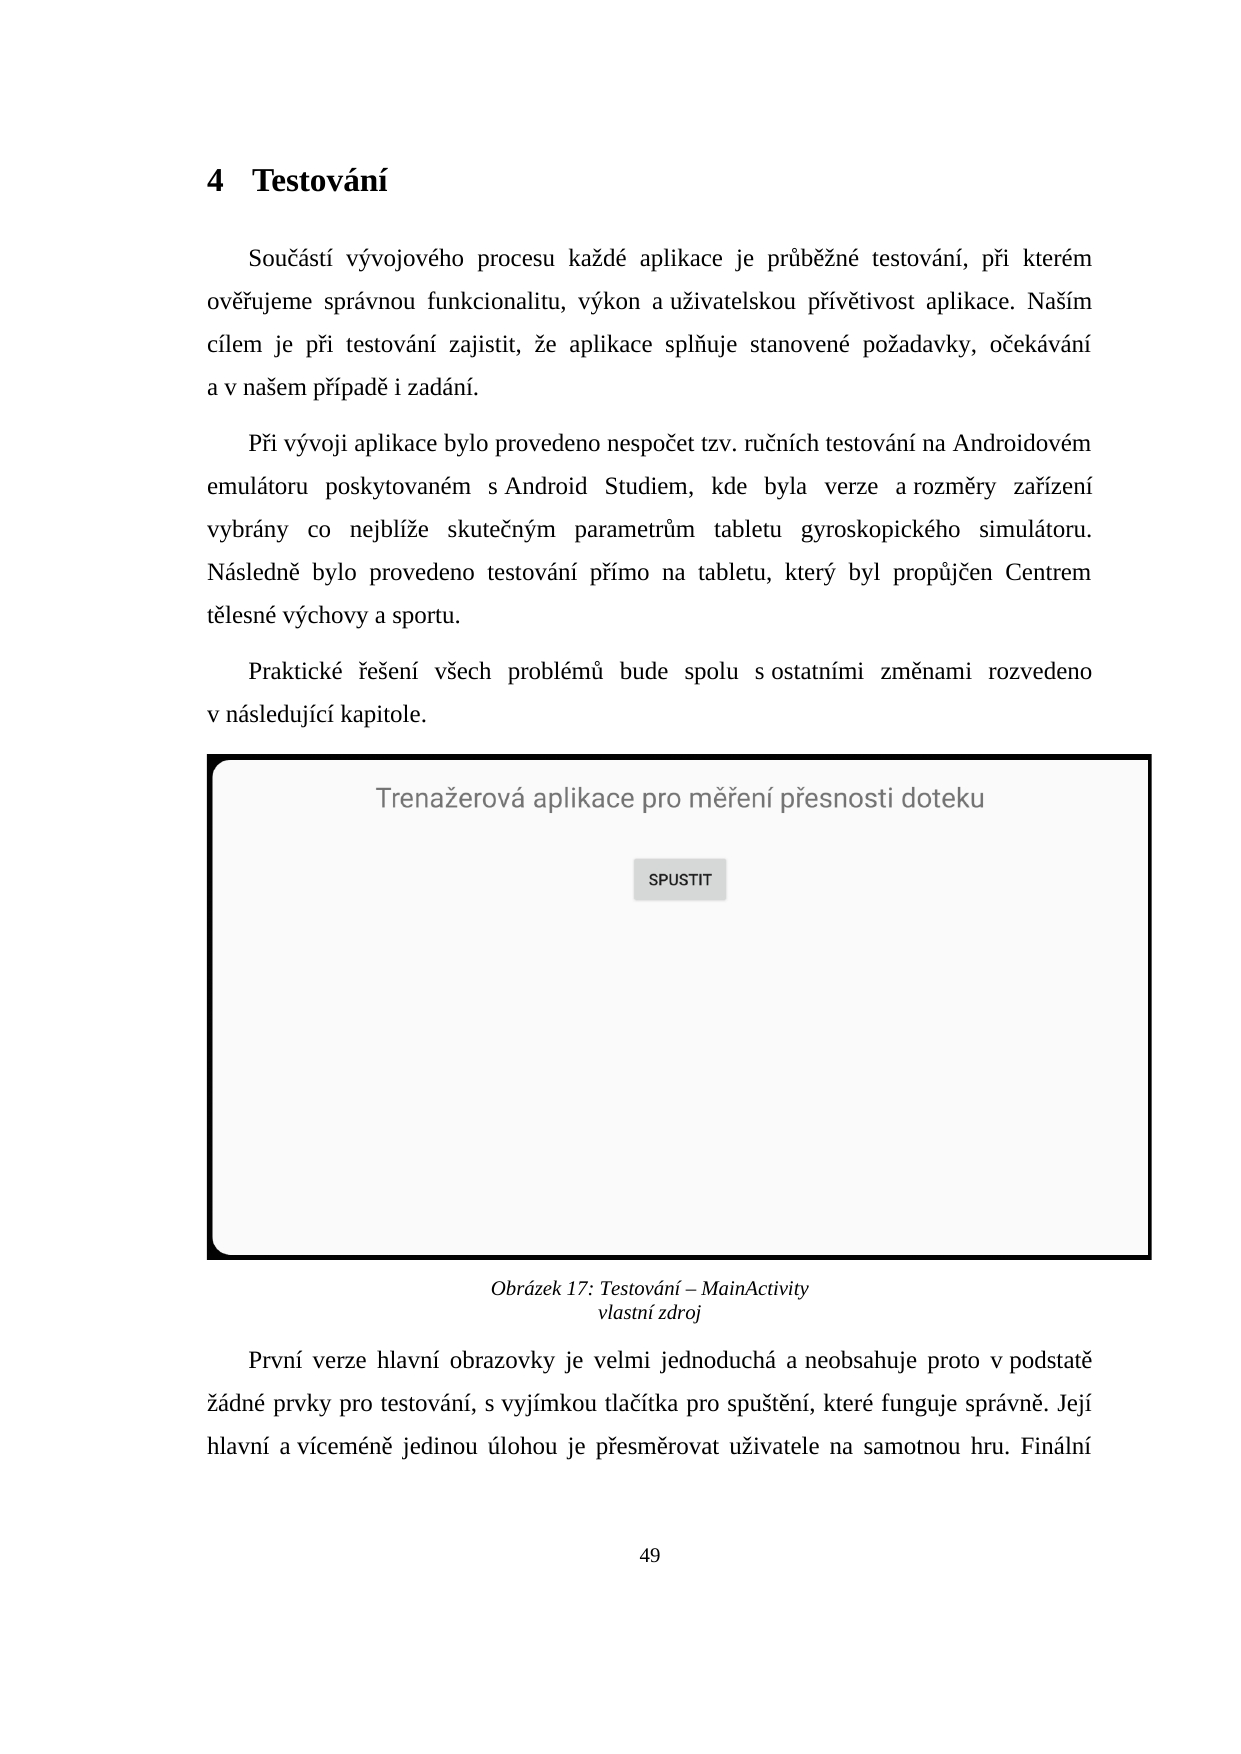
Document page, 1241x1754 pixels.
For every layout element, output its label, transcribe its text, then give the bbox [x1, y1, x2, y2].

text Součástí vývojového procesu každé aplikace je průběžné testování, při kterém ověřujeme správnou funkcionalitu, výkon a uživatelskou přívětivost aplikace. Naším cílem je při testování zajistit, že aplikace splňuje stanovené požadavky, očekávání a v našem případě i zadání. [207, 243, 1092, 401]
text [207, 1345, 1092, 1460]
text Při vývoji aplikace bylo provedeno nespočet tzv. ručních testování na Androidovém emulátoru poskytovaném s Android Studiem, kde byla verze a rozměry zařízení vybrány co nejblíže skutečným parametrům tabletu gyroskopického simulátoru. Následně bylo provedeno testování přímo na tabletu, který byl propůjčen Centrem tělesné výchovy a sportu. [207, 428, 1092, 629]
picture [206, 754, 1152, 1260]
text Obrázek 17: Testování – MainActivity [207, 1276, 1092, 1300]
text Praktické řešení všech problémů bude spolu s ostatními změnami rozvedeno v následující kapitole. [207, 656, 1092, 728]
text vlastní zdroj [207, 1300, 1092, 1324]
subtitle Testování [207, 160, 1092, 198]
